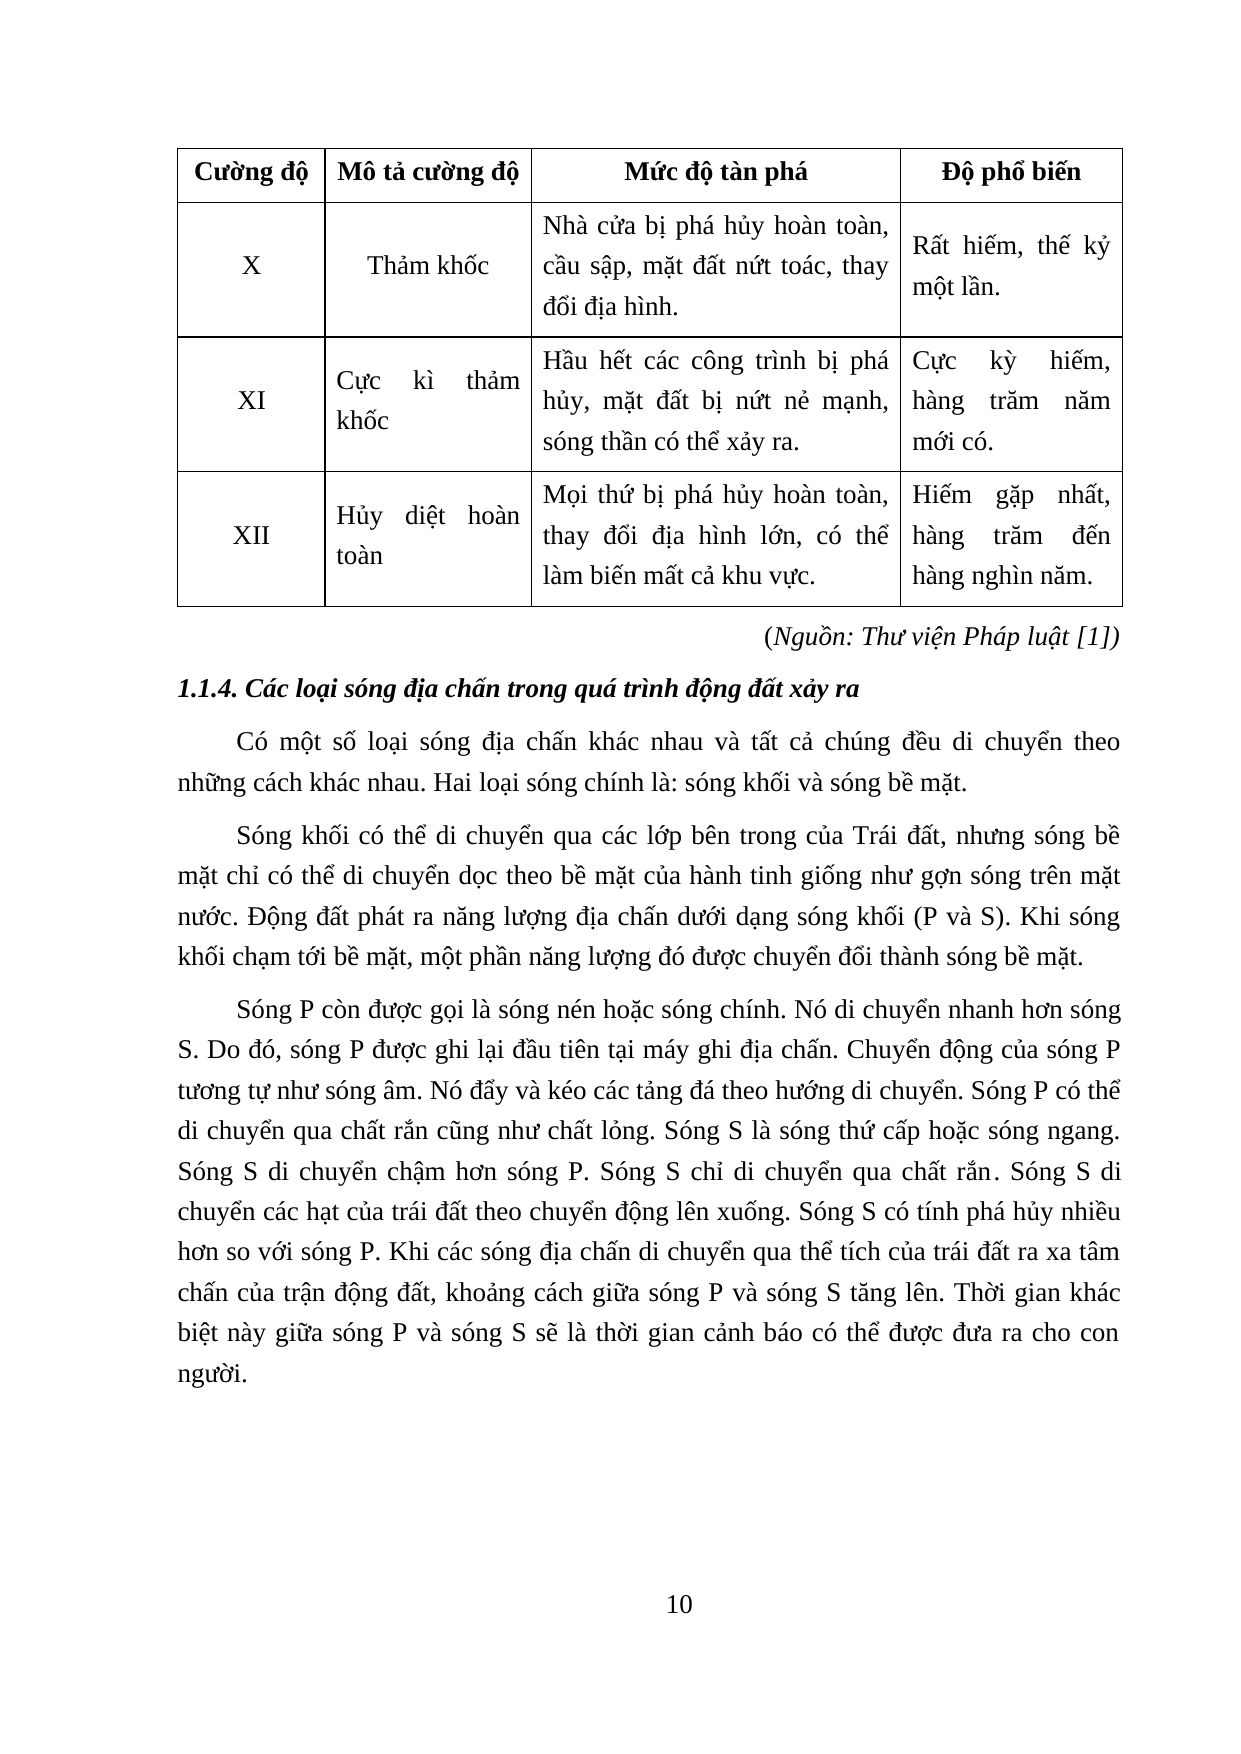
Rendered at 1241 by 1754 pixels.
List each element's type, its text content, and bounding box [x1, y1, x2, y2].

table_cell Rất hiếm, thế kỷ một lần. [901, 203, 1122, 336]
table_cell XII [178, 472, 324, 606]
table_header Cường độ [178, 149, 324, 202]
text (Nguồn: Thư viện Pháp luật [1]) [177, 619, 1122, 651]
table_cell Cực kì thảm khốc [326, 338, 531, 471]
table_cell Hiếm gặp nhất, hàng trăm đến hàng nghìn năm. [901, 472, 1122, 606]
table_cell Thảm khốc [326, 203, 531, 336]
table_cell Hầu hết các công trình bị phá hủy, mặt đất bị nứt nẻ mạnh, sóng thần có thể xảy ra. [532, 338, 900, 471]
table_cell X [178, 203, 324, 336]
table_header Độ phổ biến [901, 149, 1122, 202]
table_cell Nhà cửa bị phá hủy hoàn toàn, cầu sập, mặt đất nứt toác, thay đổi địa hình. [532, 203, 900, 336]
text Sóng khối có thể di chuyển qua các lớp bên trong của Trái đất, nhưng sóng bề mặt chỉ có thể di chuyển dọc theo bề mặt của hành tinh giống như gợn sóng trên mặt nước. Động đất phát ra năng lượng địa chấn dưới dạng sóng khối (P và S). Khi sóng khối chạm tới bề mặt, một phần năng lượng đó được chuyển đổi thành sóng bề mặt. [177, 819, 1122, 971]
table_cell Hủy diệt hoàn toàn [326, 472, 531, 606]
text Có một số loại sóng địa chấn khác nhau và tất cả chúng đều di chuyển theo những cách khác nhau. Hai loại sóng chính là: sóng khối và sóng bề mặt. [177, 725, 1122, 797]
table_cell XI [178, 338, 324, 471]
text Sóng P còn được gọi là sóng nén hoặc sóng chính. Nó di chuyển nhanh hơn sóng S. Do đó, sóng P được ghi lại đầu tiên tại máy ghi địa chấn. Chuyển động của sóng P tương tự như sóng âm. Nó đẩy và kéo các tảng đá theo hướng di chuyển. Sóng P có thể di chuyển qua chất rắn cũng như chất lỏng. Sóng S là sóng thứ cấp hoặc sóng ngang. Sóng S di chuyển chậm hơn sóng P. Sóng S chỉ di chuyển qua chất rắn. Sóng S di chuyển các hạt của trái đất theo chuyển động lên xuống. Sóng S có tính phá hủy nhiều hơn so với sóng P. Khi các sóng địa chấn di chuyển qua thể tích của trái đất ra xa tâm chấn của trận động đất, khoảng cách giữa sóng P và sóng S tăng lên. Thời gian khác biệt này giữa sóng P và sóng S sẽ là thời gian cảnh báo có thể được đưa ra cho con người. [177, 993, 1122, 1388]
table_header Mô tả cường độ [326, 149, 531, 202]
subtitle 1.1.4. Các loại sóng địa chấn trong quá trình động đất xảy ra [177, 672, 1122, 704]
table_header Mức độ tàn phá [532, 149, 900, 202]
table_cell Mọi thứ bị phá hủy hoàn toàn, thay đổi địa hình lớn, có thể làm biến mất cả khu vực. [532, 472, 900, 606]
table_cell Cực kỳ hiếm, hàng trăm năm mới có. [901, 338, 1122, 471]
